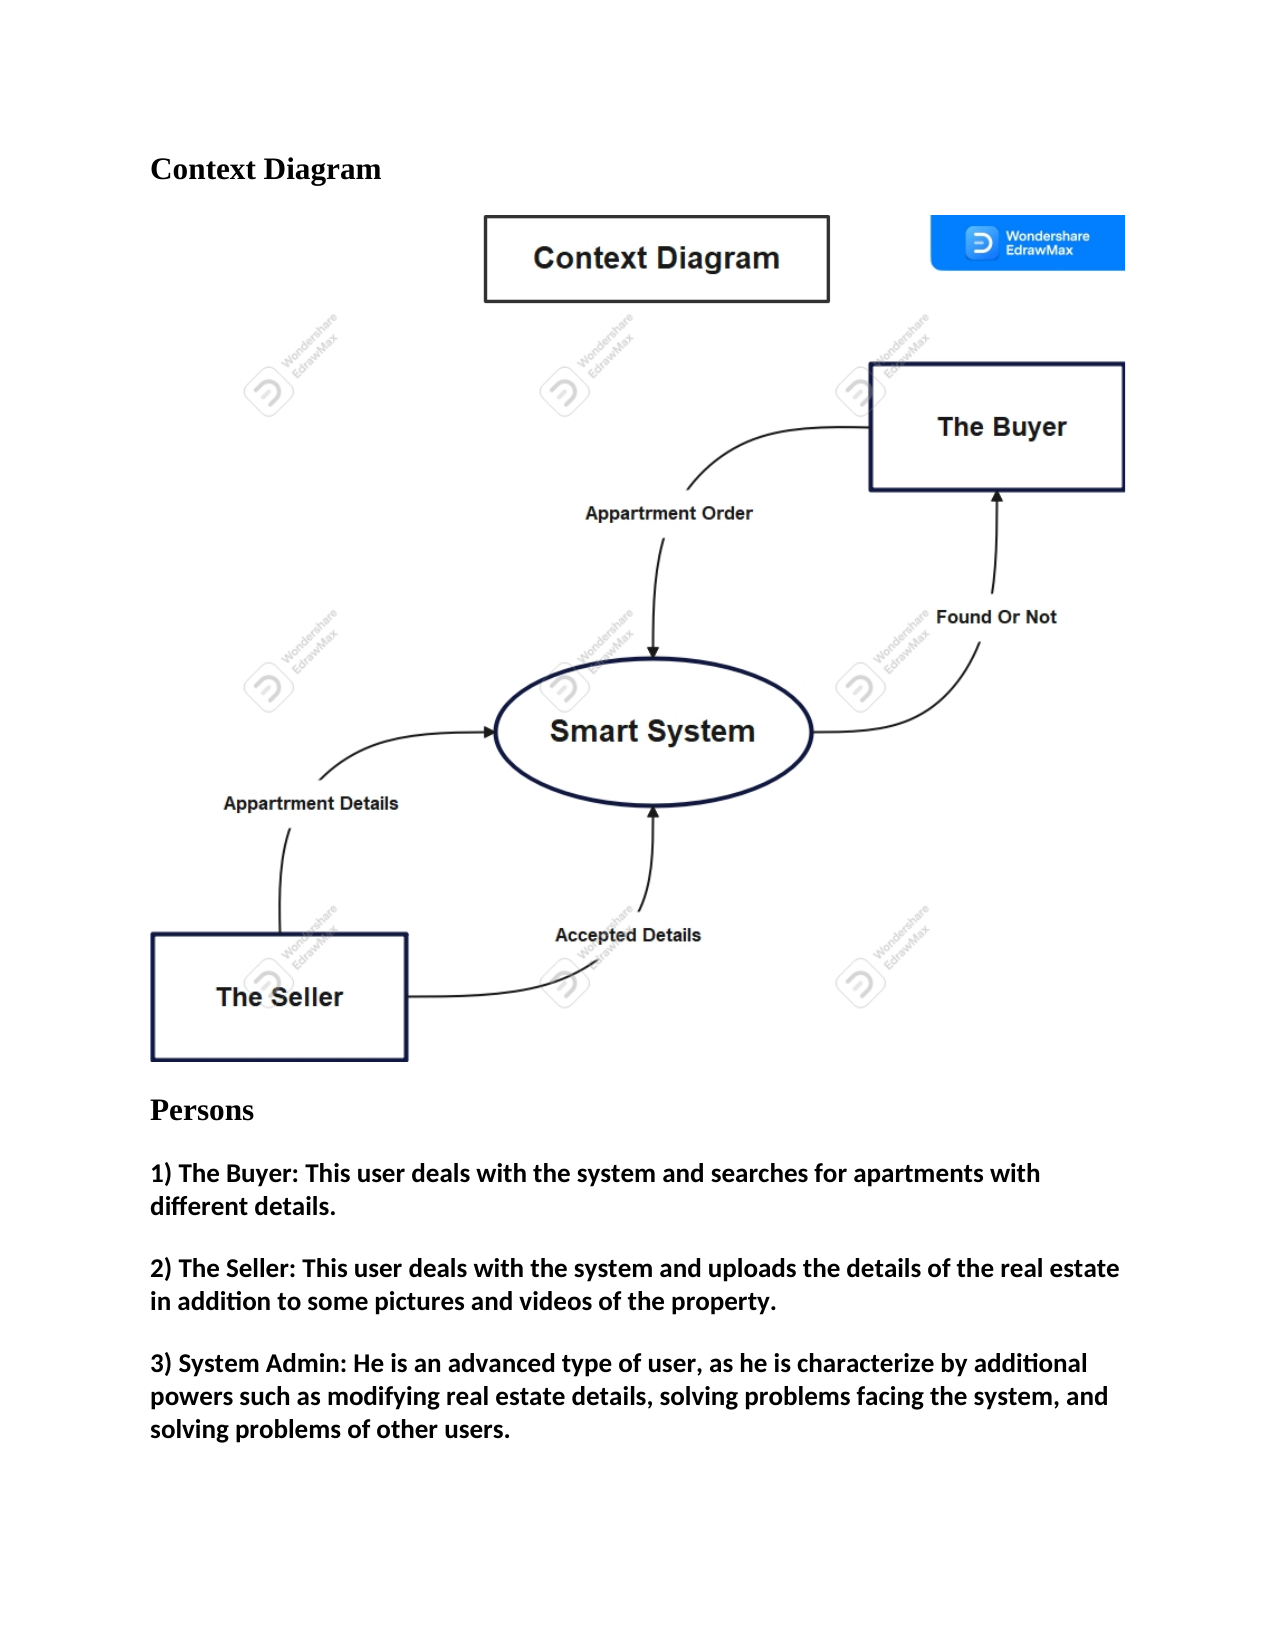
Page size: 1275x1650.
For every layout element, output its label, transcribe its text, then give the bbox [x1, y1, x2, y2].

text 3) System Admin: He is an advanced type of user, as he is characterize by additional powers such as modifying real estate details, solving problems facing the system, and solving problems of other users. [150, 1346, 1125, 1446]
text Persons [150, 1091, 1125, 1127]
text 1) The Buyer: This user deals with the system and searches for apartments with different details. [150, 1156, 1125, 1222]
text 2) The Seller: This user deals with the system and uploads the details of the real estate in addition to some pictures and videos of the property. [150, 1251, 1125, 1317]
picture [150, 215, 1125, 1062]
text Context Diagram [150, 150, 1125, 186]
